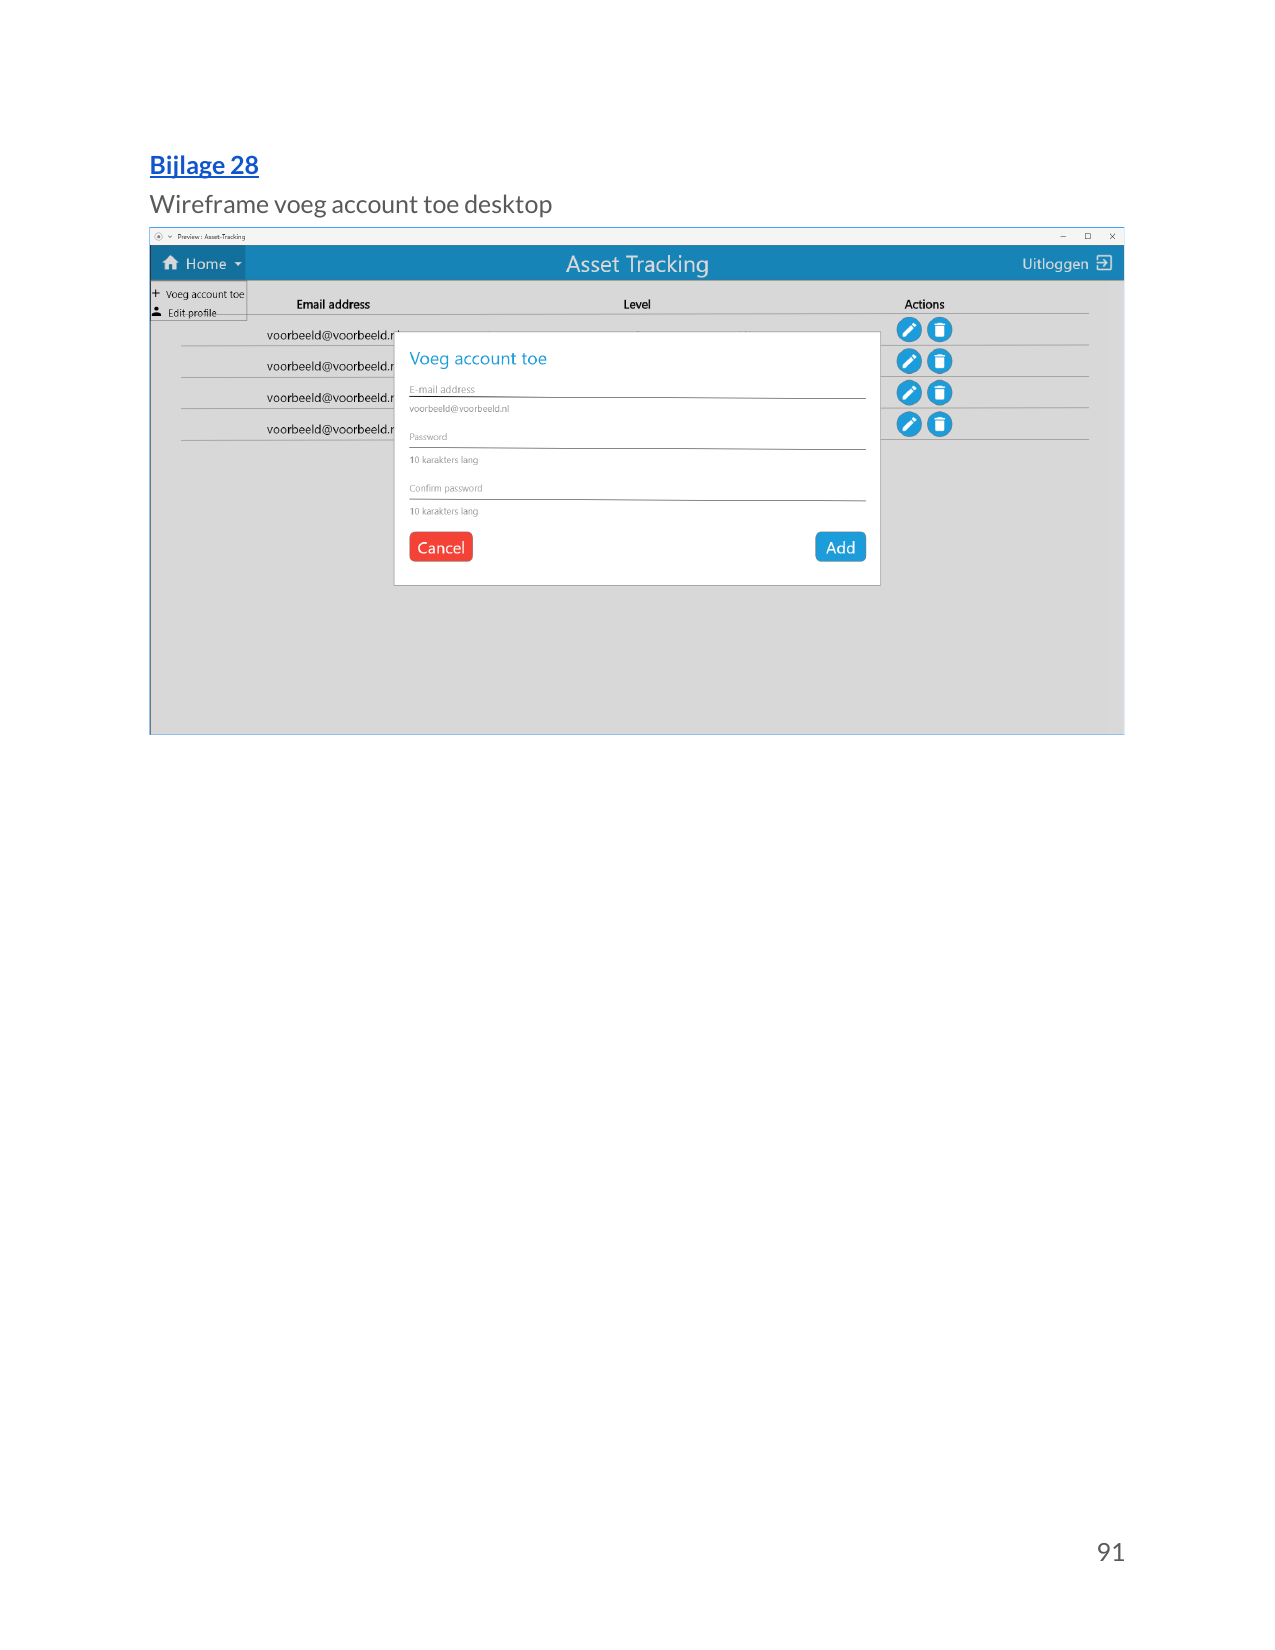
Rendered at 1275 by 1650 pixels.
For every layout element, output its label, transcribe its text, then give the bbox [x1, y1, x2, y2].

picture [149, 227, 1125, 735]
subtitle Bijlage 28 [149, 150, 1125, 180]
text Wireframe voeg account toe desktop [149, 189, 1125, 219]
